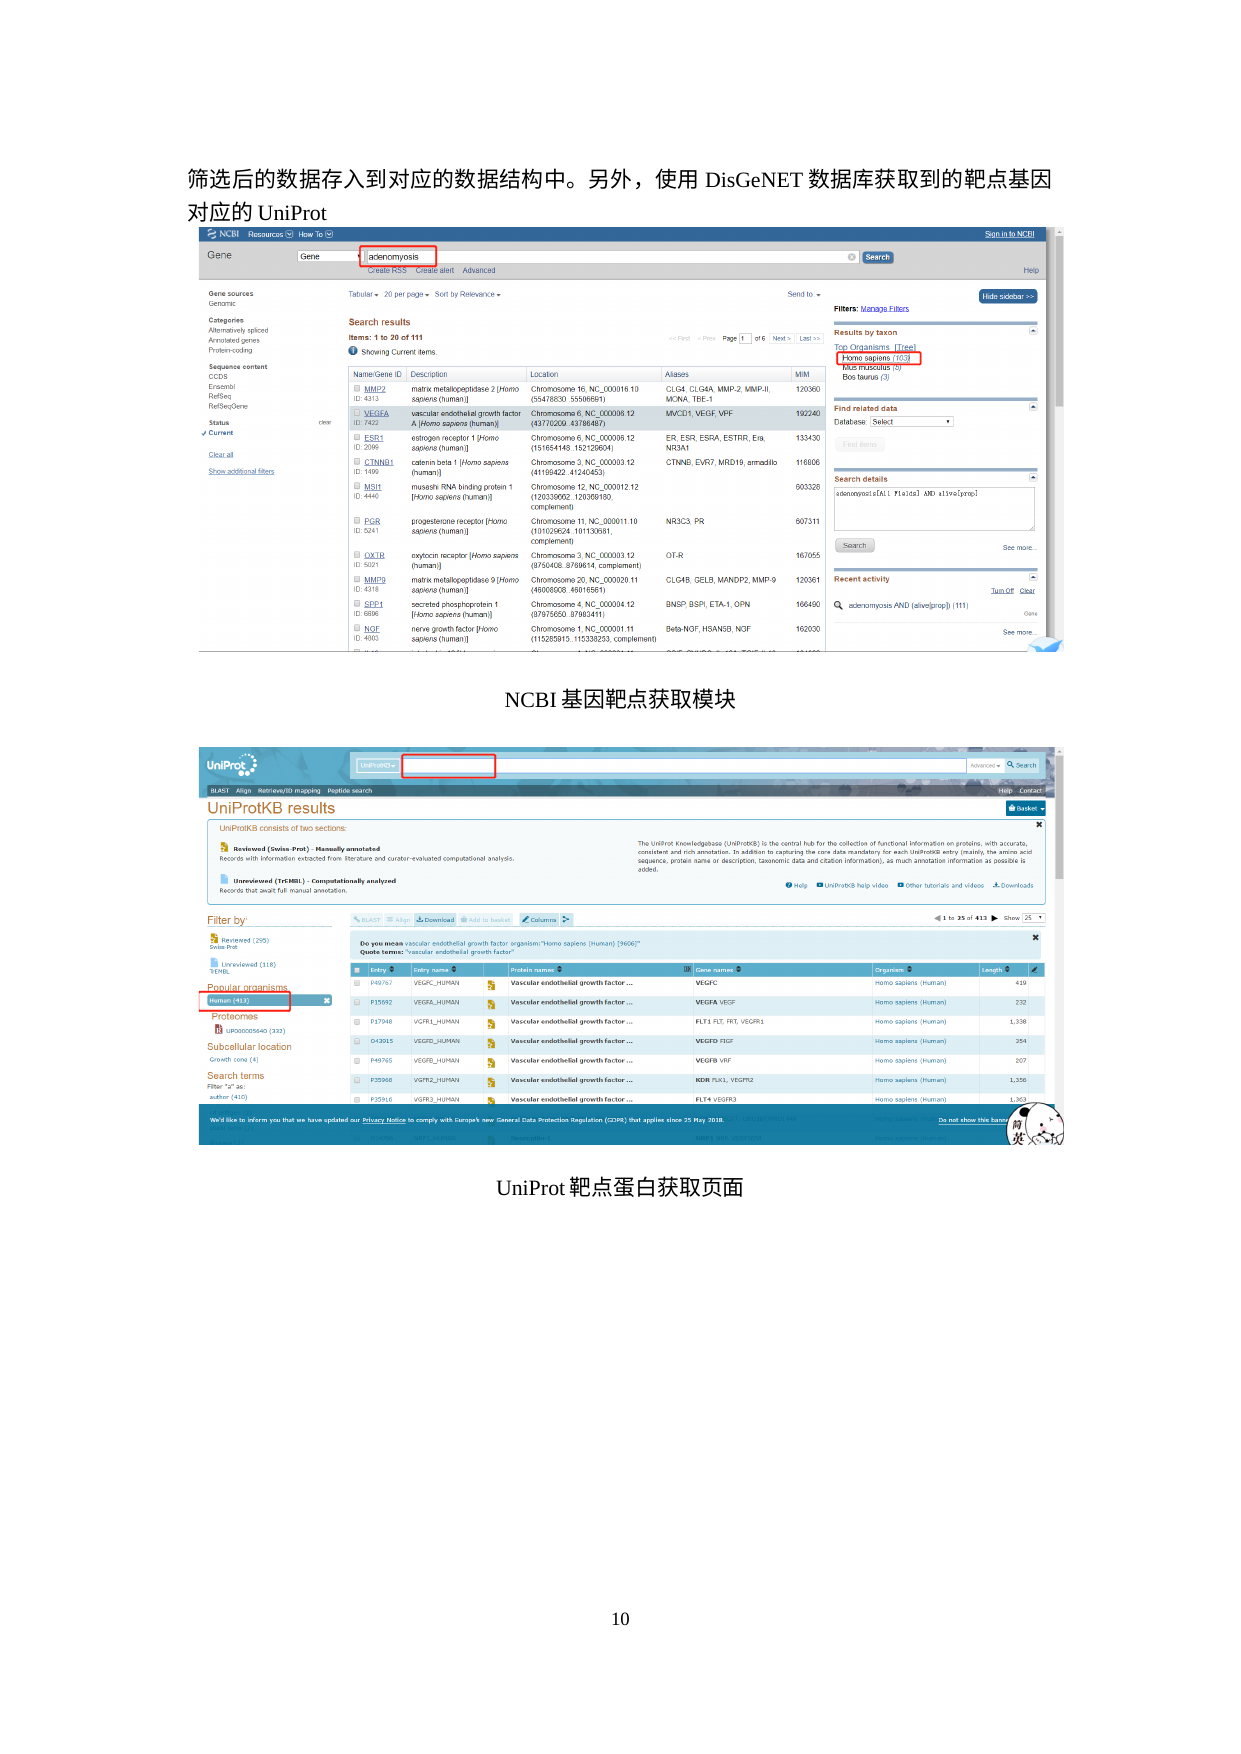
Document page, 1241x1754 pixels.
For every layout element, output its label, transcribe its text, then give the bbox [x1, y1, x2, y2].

picture [198, 747, 1064, 1145]
table_cell NCBI基因靶点获取模块 [188, 682, 1053, 714]
table_header [188, 227, 1053, 682]
table_cell UniProt靶点蛋白获取页面 [188, 1170, 1053, 1202]
picture [198, 227, 1064, 652]
table_header [188, 747, 1053, 1169]
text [187, 162, 1053, 227]
